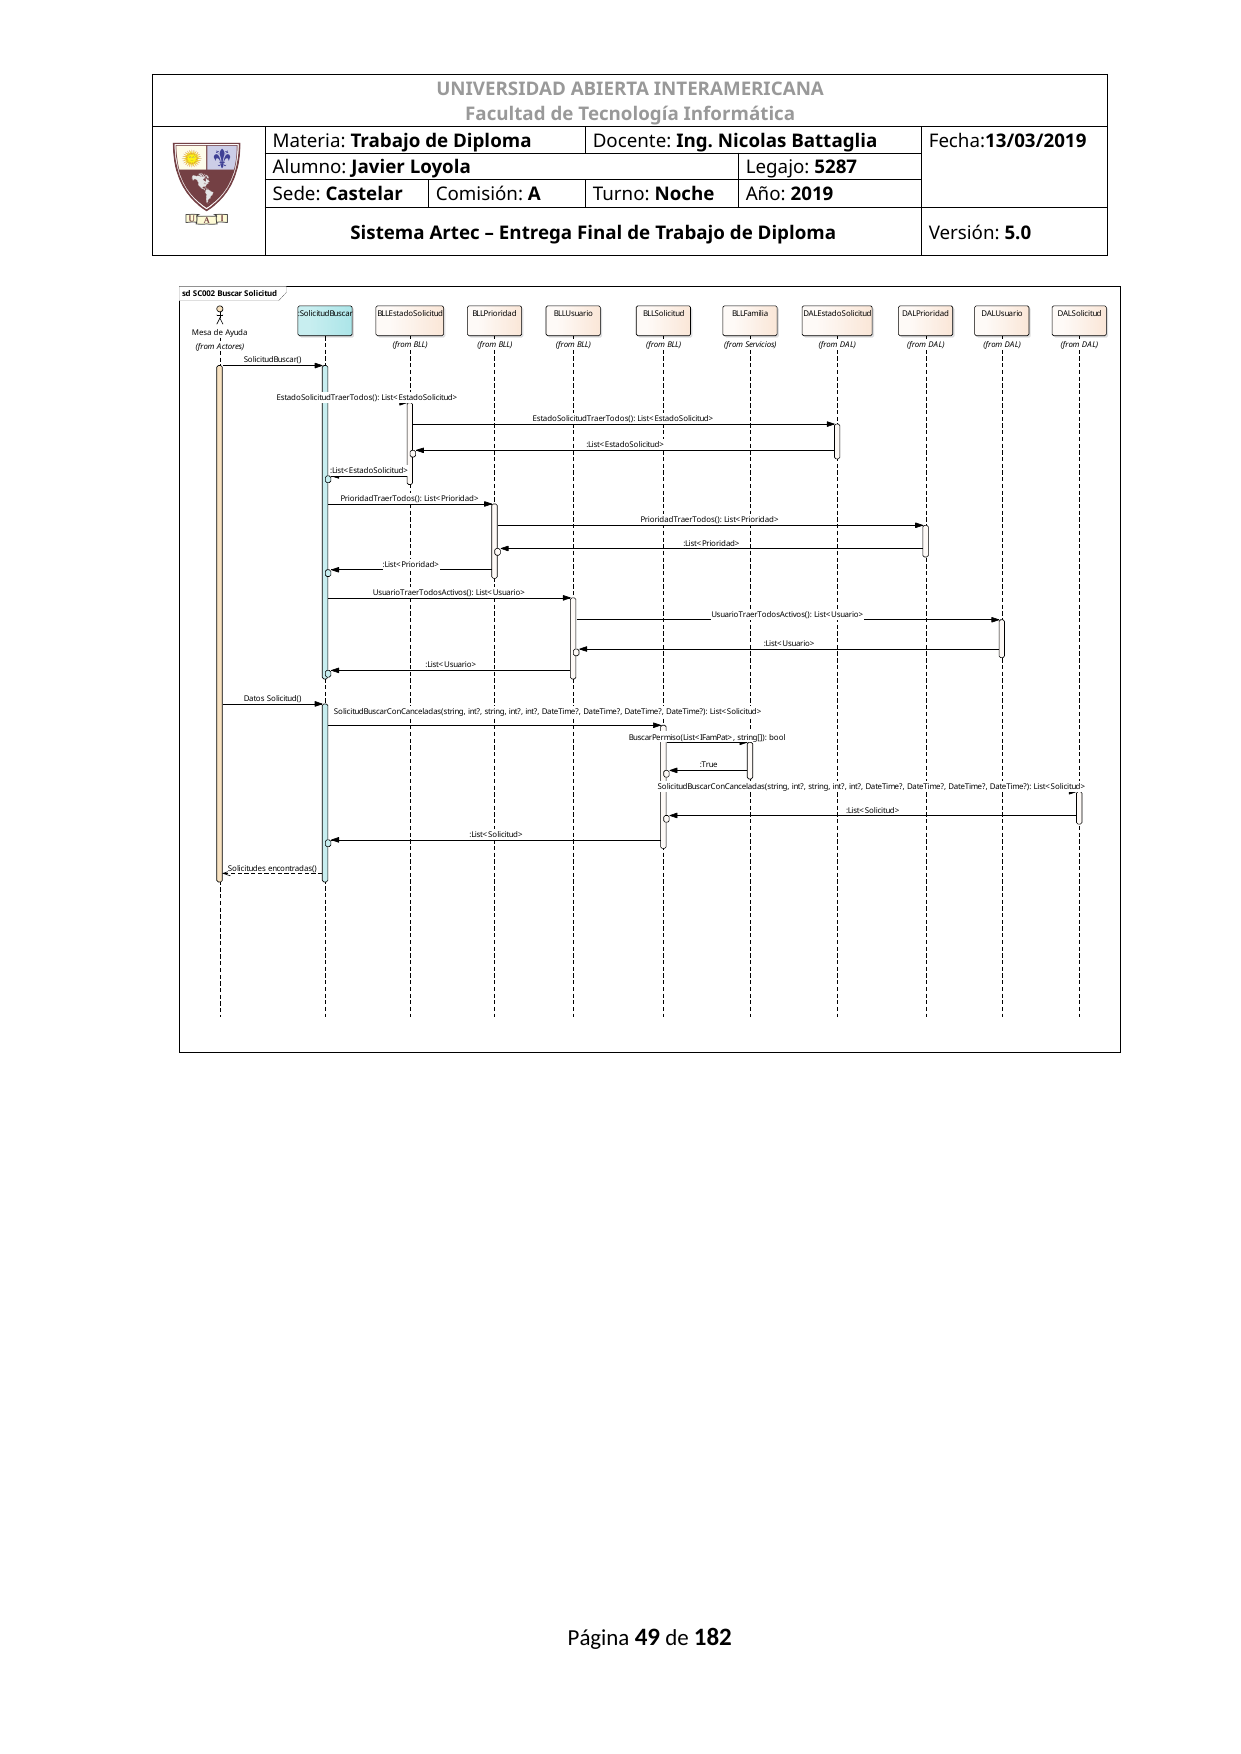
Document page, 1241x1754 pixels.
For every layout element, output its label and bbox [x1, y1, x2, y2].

picture [157, 136, 257, 228]
